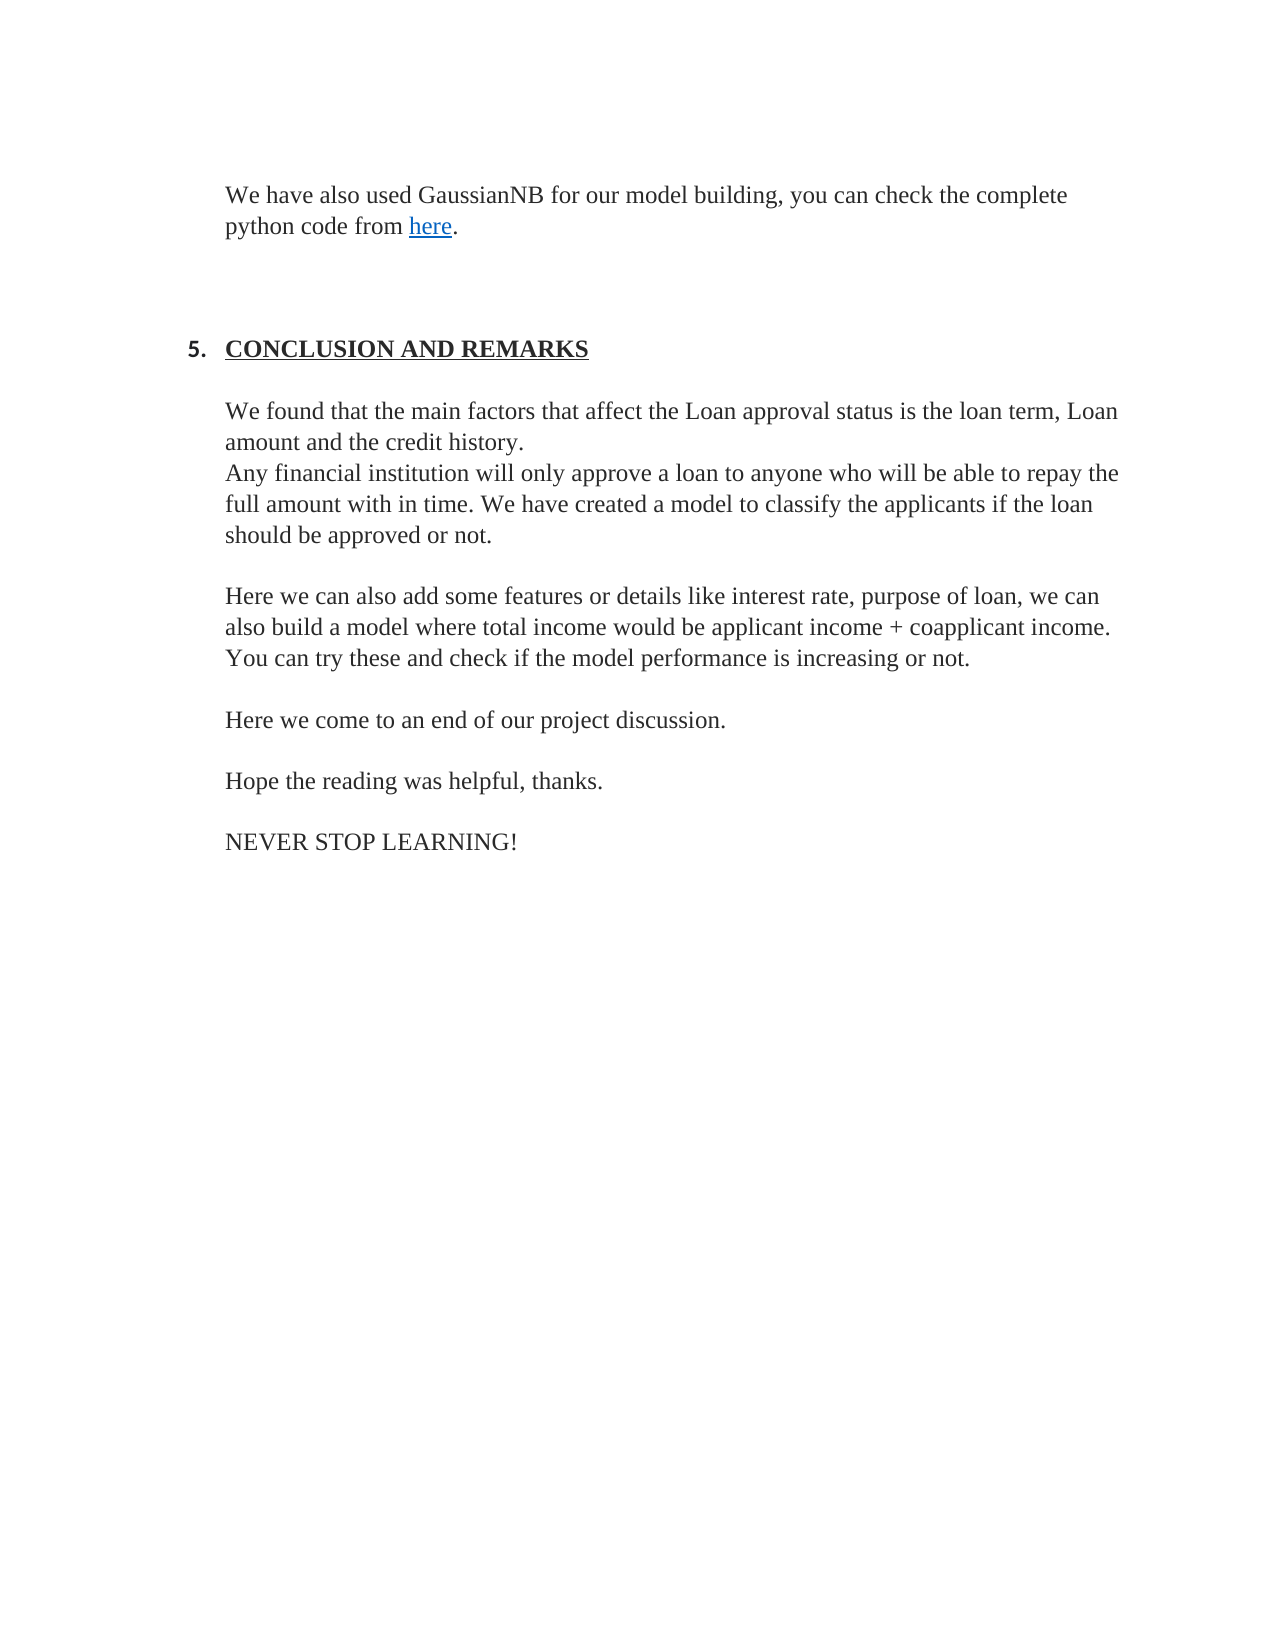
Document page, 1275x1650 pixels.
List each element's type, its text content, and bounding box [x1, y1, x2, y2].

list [187, 150, 1125, 331]
list CONCLUSION AND REMARKS We found that the main factors that affect the Loan approval status is the loan term, Loan amount and the credit history. Any financial institution will only approve a loan to anyone who will be able to repay the full amount with in time. We have created a model to classify the applicants if the loan should be approved or not. Here we can also add some features or details like interest rate, purpose of loan, we can also build a model where total income would be applicant income + coapplicant income. You can try these and check if the model performance is increasing or not. Here we come to an end of our project discussion. Hope the reading was helpful, thanks. NEVER STOP LEARNING! [187, 333, 1125, 977]
